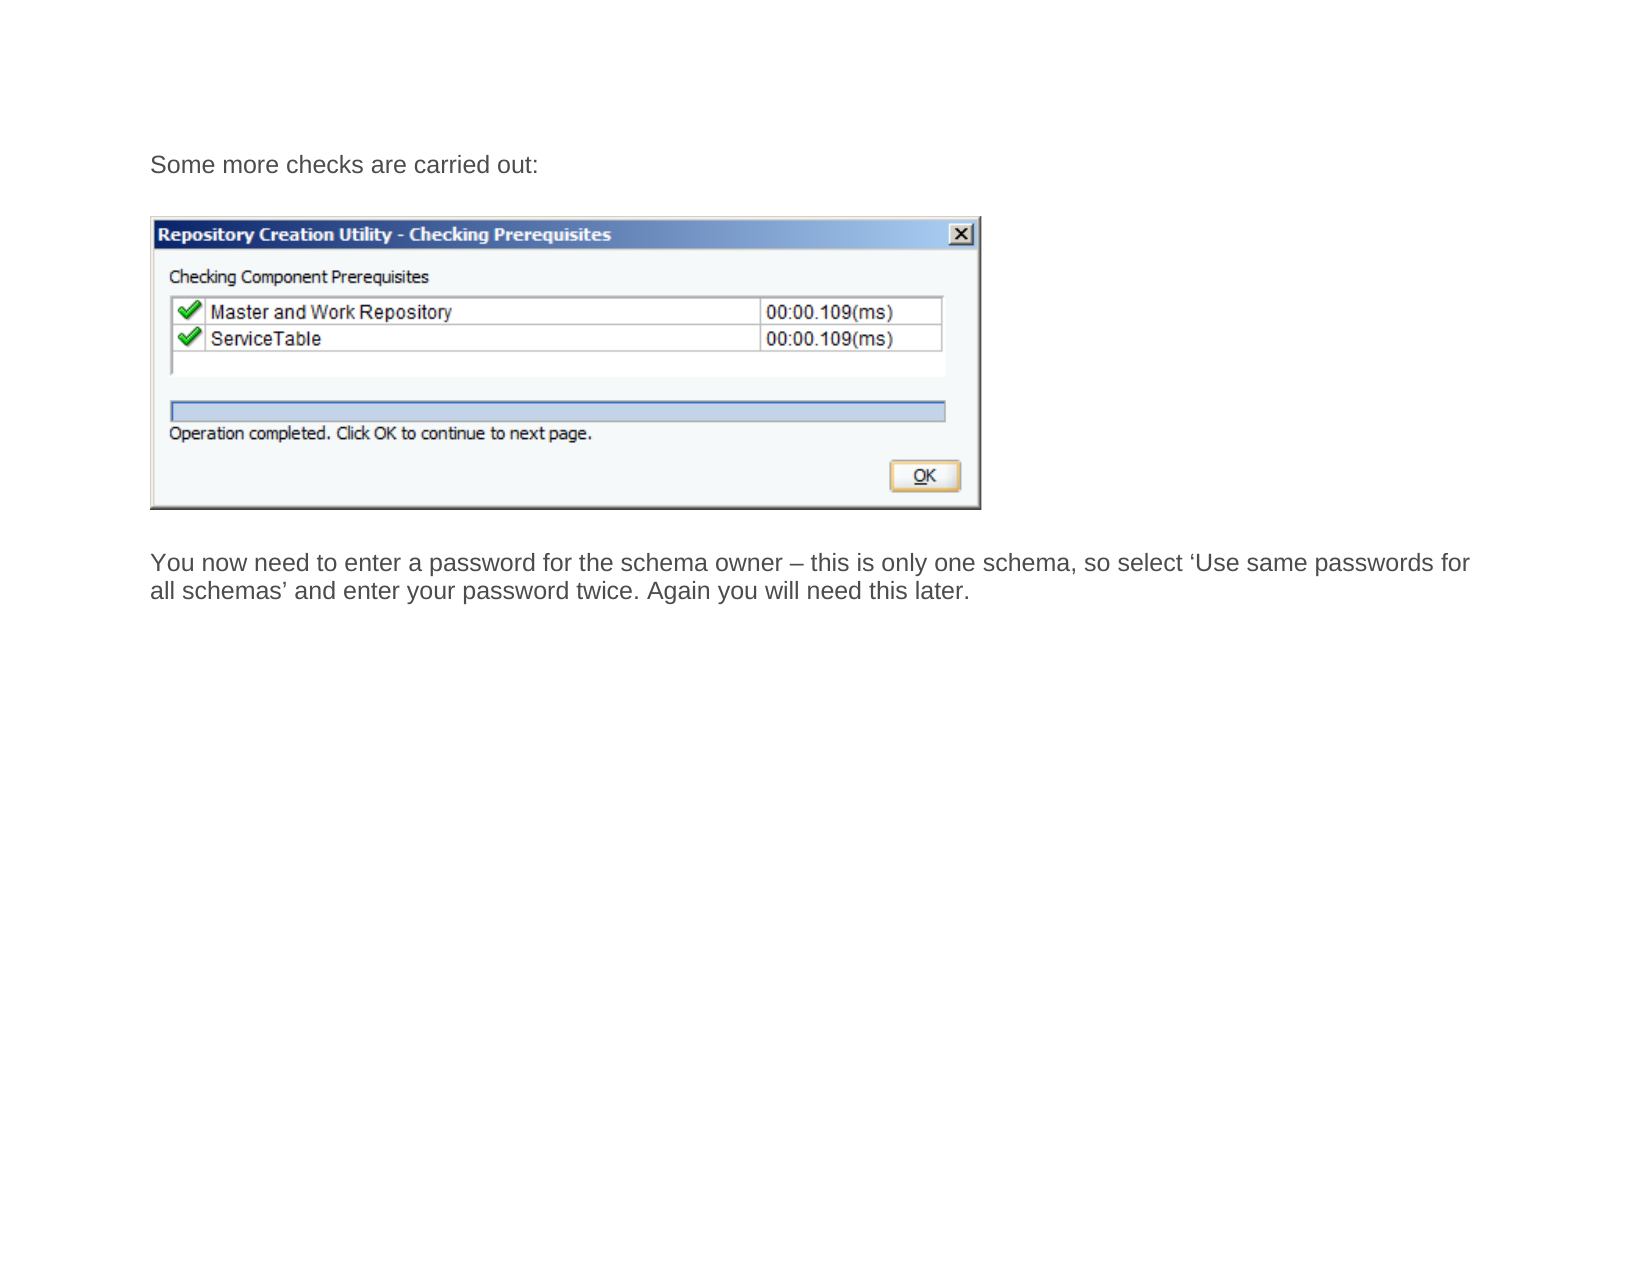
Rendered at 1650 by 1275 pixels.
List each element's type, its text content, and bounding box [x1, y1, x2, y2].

text Some more checks are carried out: [150, 150, 1500, 179]
text You now need to enter a password for the schema owner – this is only one schema, so select ‘Use same passwords for all schemas’ and enter your password twice. Again you will need this later. [150, 547, 1500, 605]
picture [150, 216, 982, 510]
